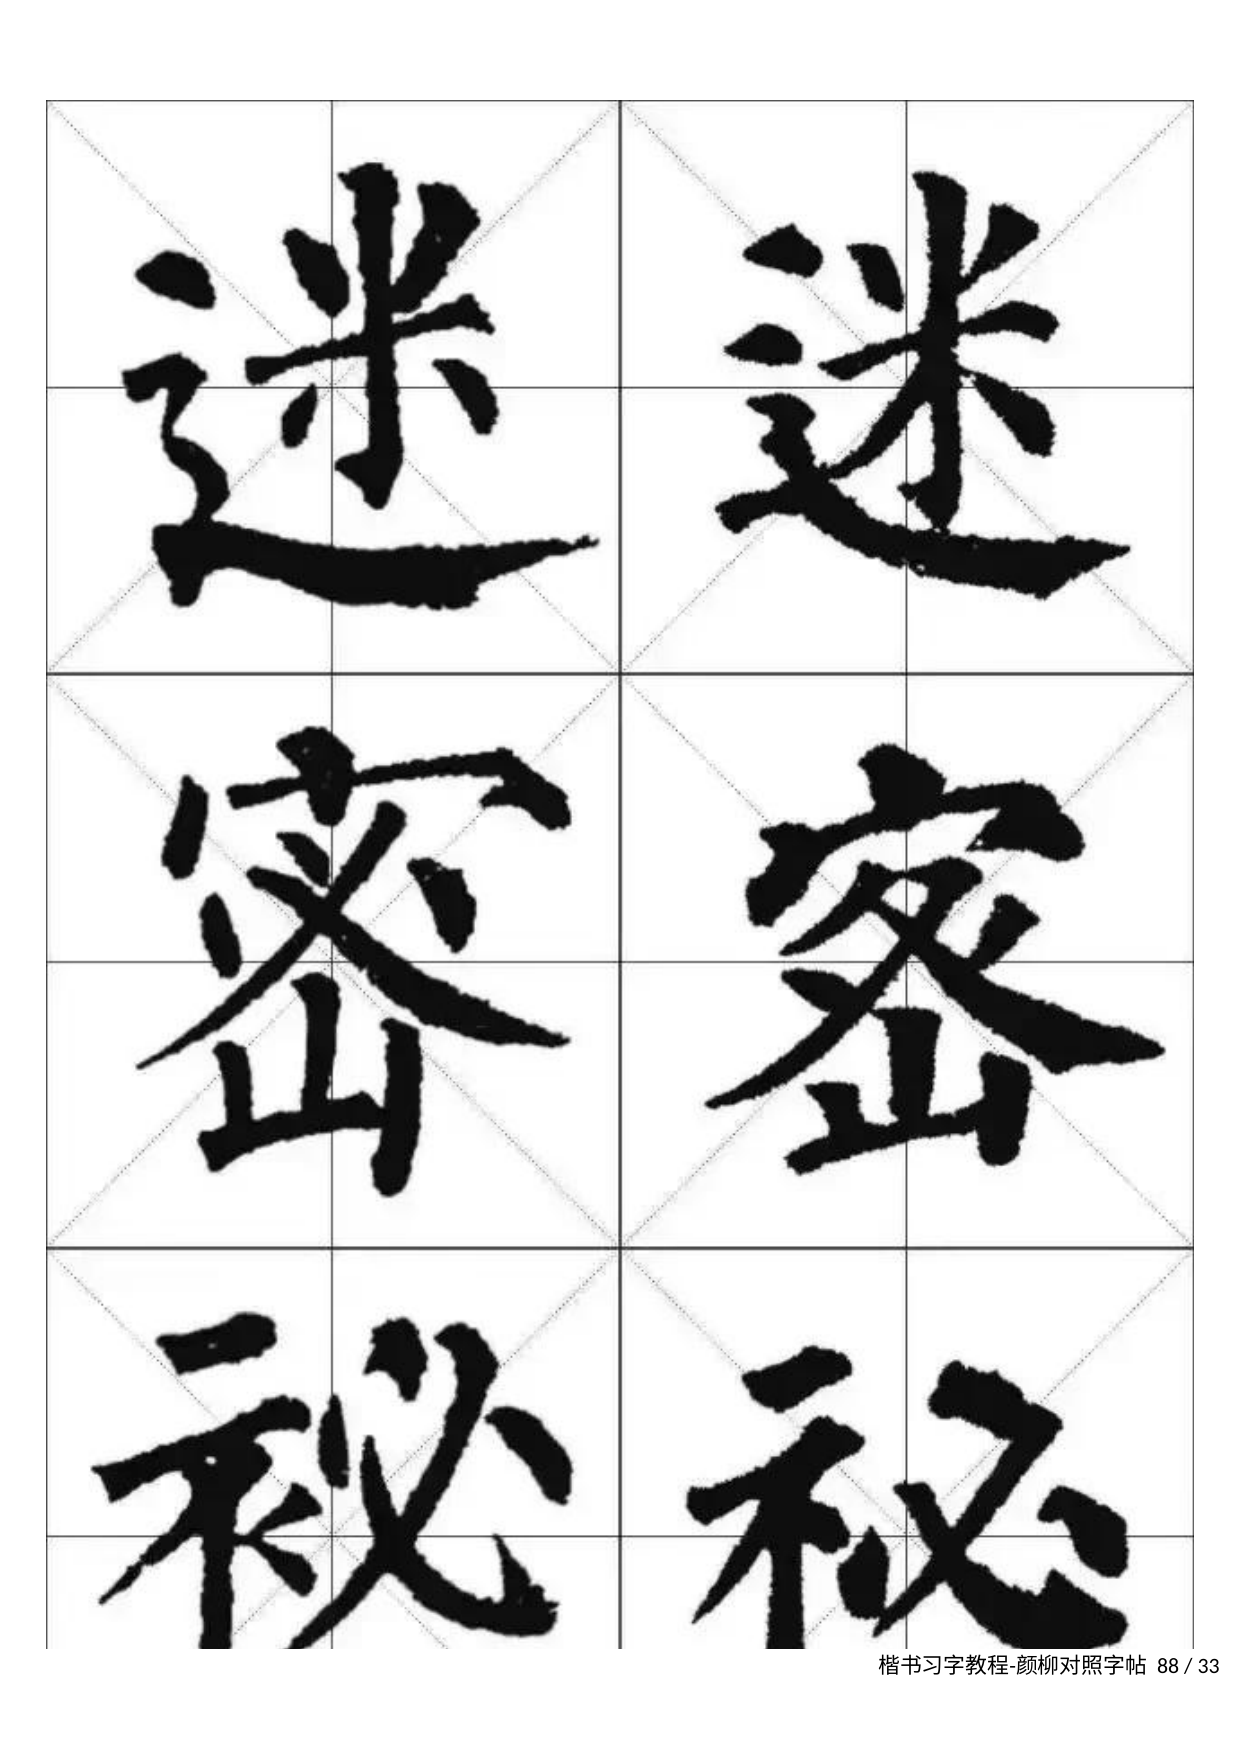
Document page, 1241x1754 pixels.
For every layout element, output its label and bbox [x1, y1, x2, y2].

picture [46, 100, 1194, 1649]
